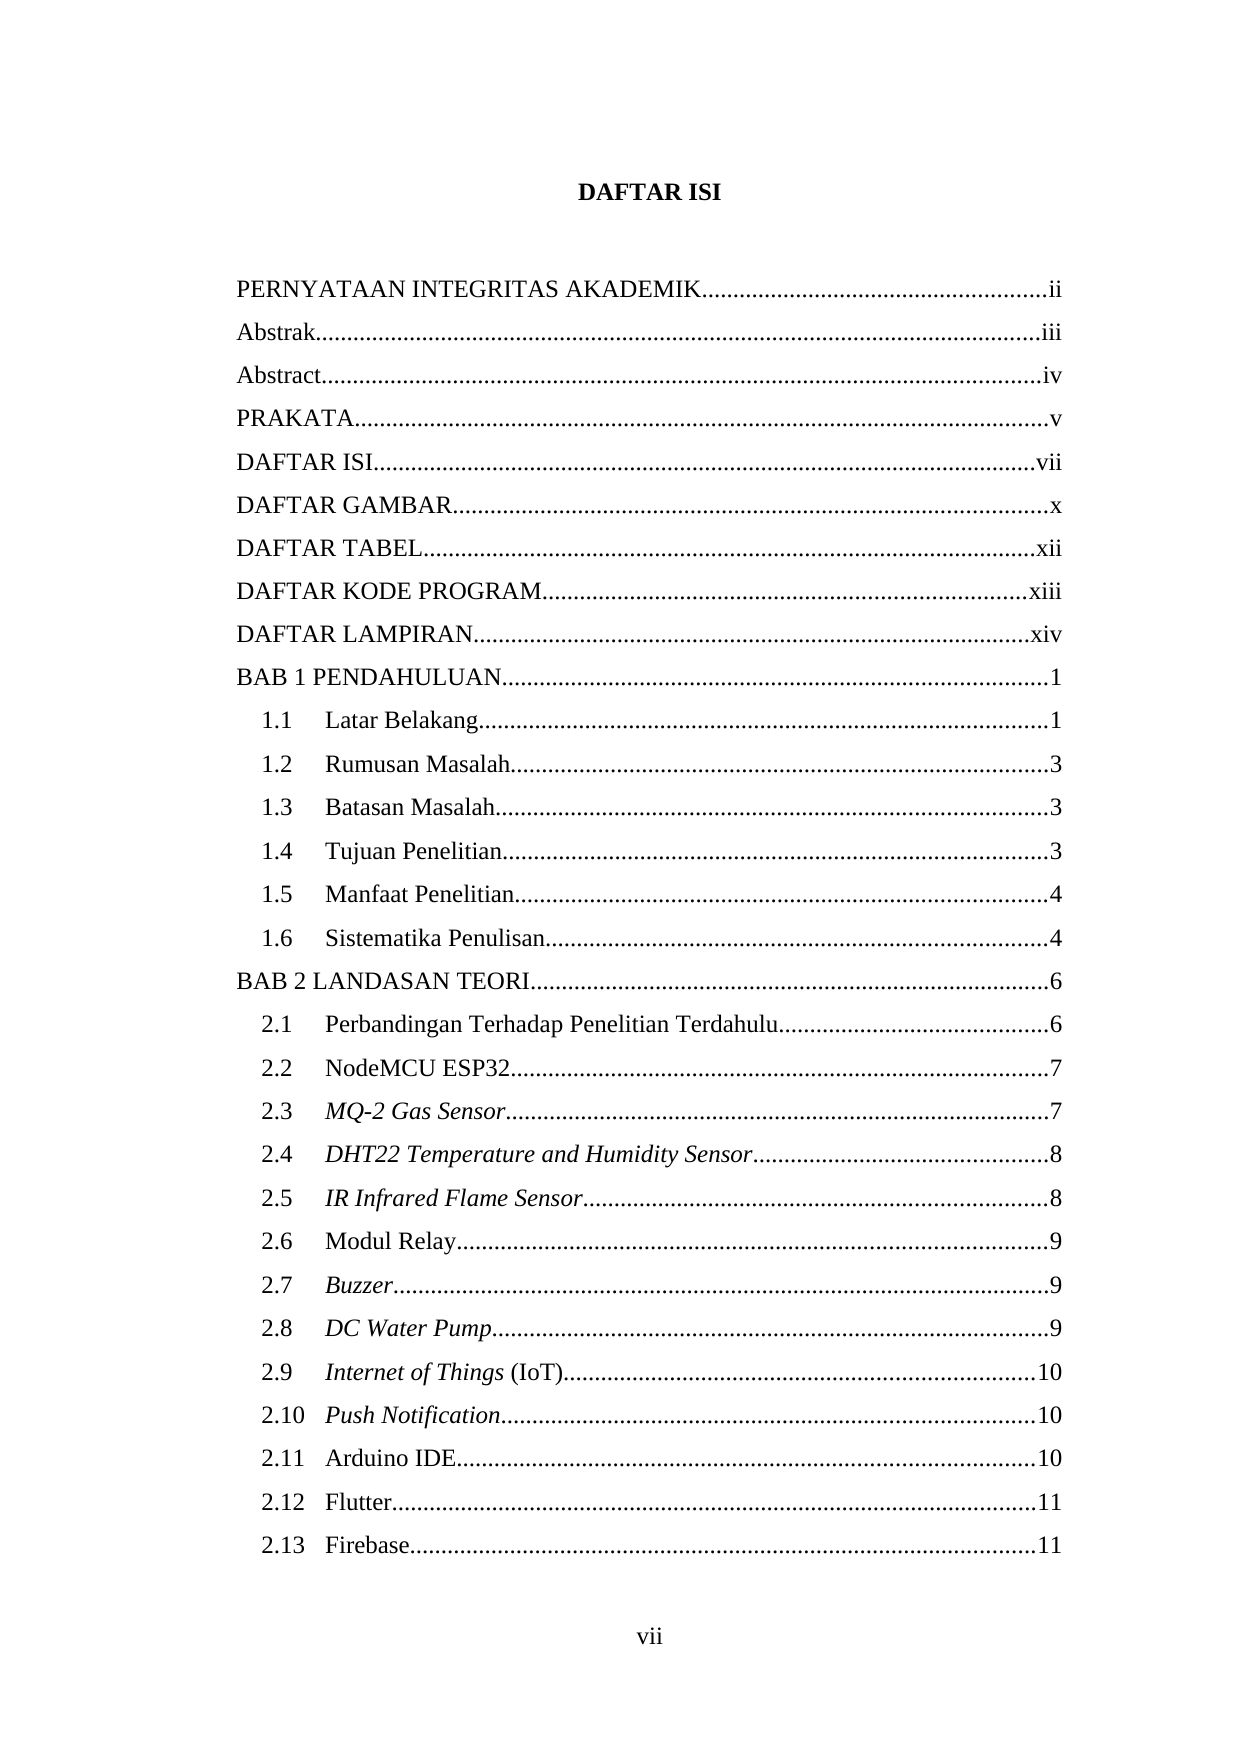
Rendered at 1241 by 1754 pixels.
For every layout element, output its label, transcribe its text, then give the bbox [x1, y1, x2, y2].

subtitle DAFTAR ISI [236, 177, 1063, 206]
